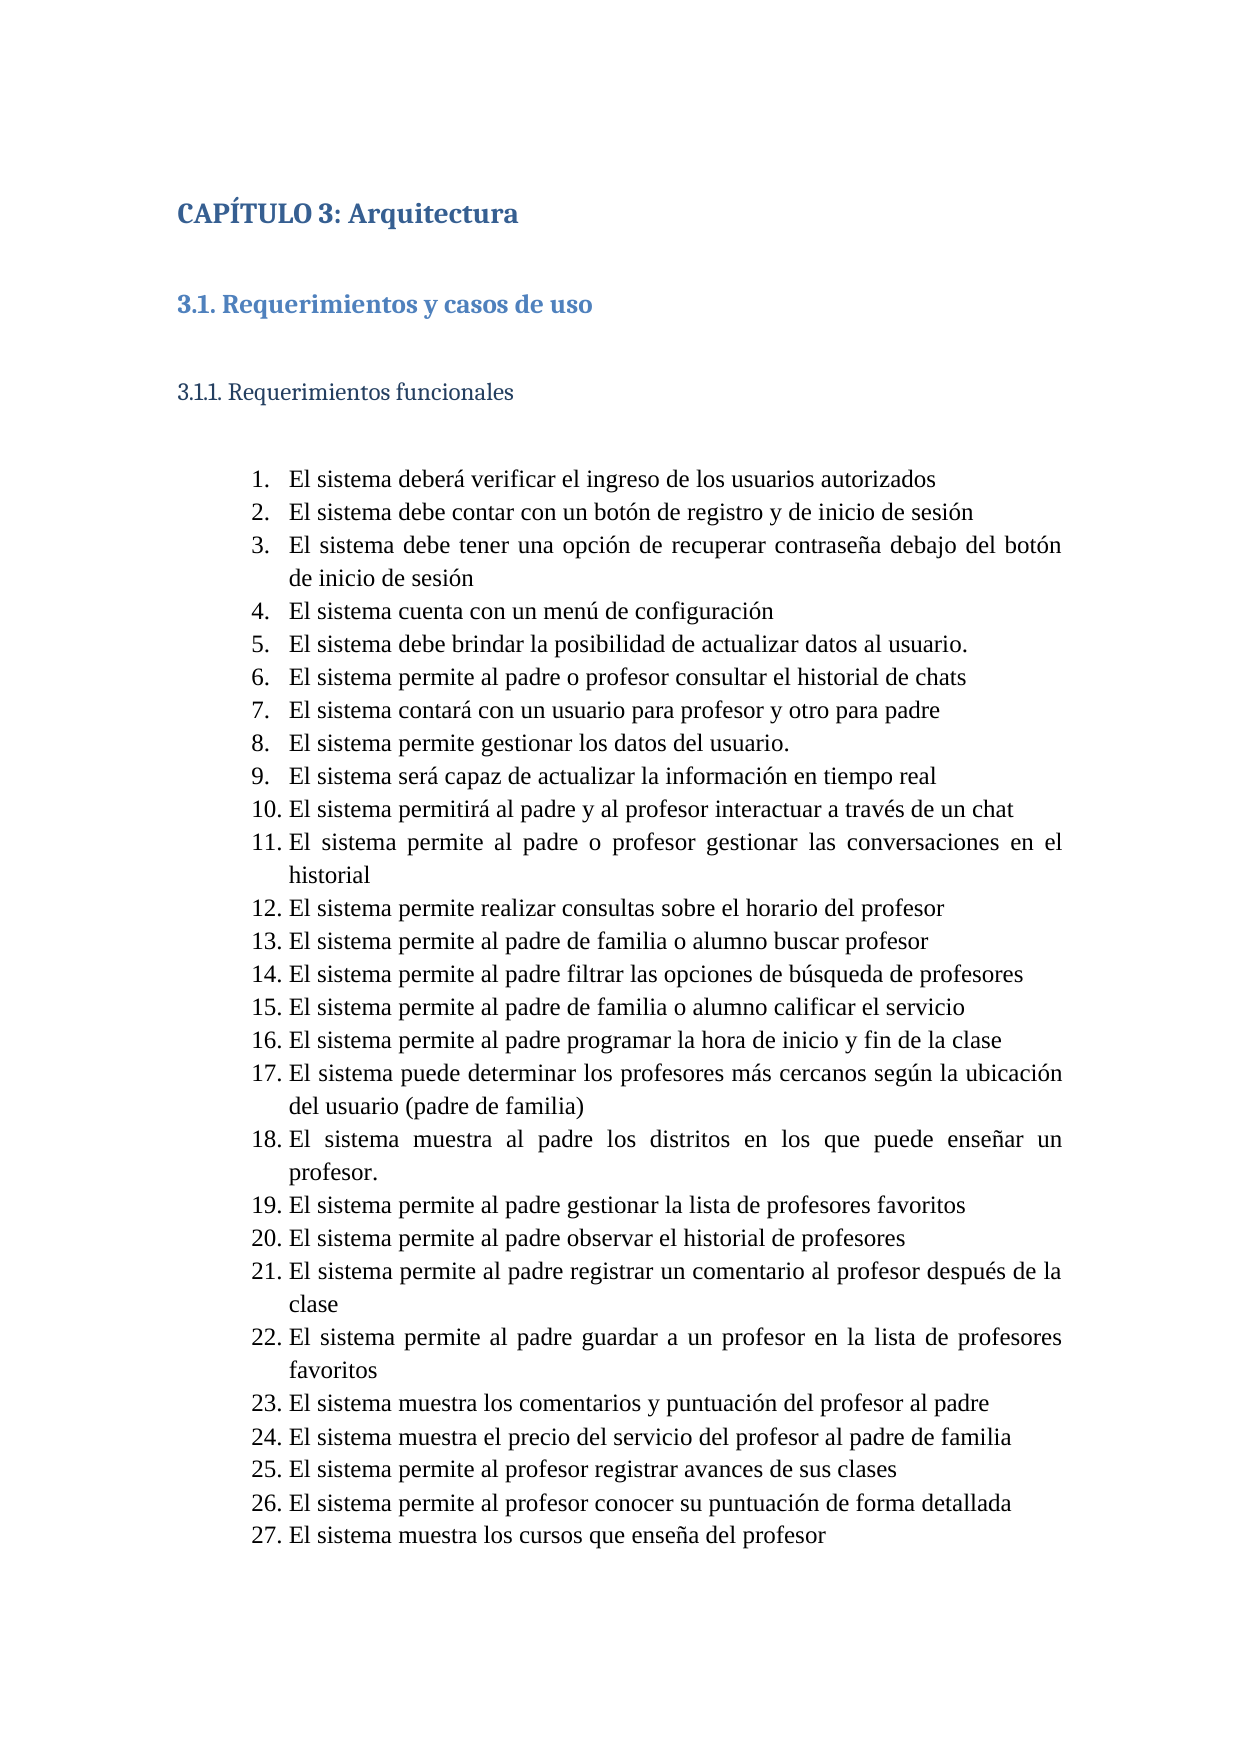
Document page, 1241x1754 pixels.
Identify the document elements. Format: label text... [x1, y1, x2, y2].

list El sistema permite gestionar los datos del usuario. [251, 728, 1063, 757]
list El sistema permite realizar consultas sobre el horario del profesor [251, 893, 1063, 922]
list El sistema permite al padre de familia o alumno calificar el servicio [251, 992, 1063, 1021]
list El sistema muestra al padre los distritos en los que puede enseñar un profesor. [251, 1124, 1063, 1186]
list El sistema contará con un usuario para profesor y otro para padre [251, 695, 1063, 724]
list El sistema muestra los cursos que enseña del profesor [251, 1521, 1063, 1549]
subtitle 3.1.1. Requerimientos funcionales [177, 378, 1063, 407]
list El sistema debe contar con un botón de registro y de inicio de sesión [251, 497, 1063, 526]
list El sistema muestra los comentarios y puntuación del profesor al padre [251, 1388, 1063, 1417]
list El sistema permite al padre observar el historial de profesores [251, 1223, 1063, 1252]
list El sistema muestra el precio del servicio del profesor al padre de familia [251, 1422, 1063, 1450]
subtitle CAPÍTULO 3: Arquitectura [177, 198, 1063, 231]
list El sistema será capaz de actualizar la información en tiempo real [251, 761, 1063, 790]
list El sistema debe tener una opción de recuperar contraseña debajo del botón de inicio de sesión [251, 530, 1063, 592]
list El sistema deberá verificar el ingreso de los usuarios autorizados [251, 464, 1063, 493]
subtitle 3.1. Requerimientos y casos de uso [177, 289, 1063, 320]
list El sistema permite al profesor registrar avances de sus clases [251, 1454, 1063, 1483]
list El sistema cuenta con un menú de configuración [251, 596, 1063, 625]
list El sistema permite al padre registrar un comentario al profesor después de la clase [251, 1256, 1063, 1318]
list El sistema permite al padre o profesor gestionar las conversaciones en el historial [251, 827, 1063, 889]
list El sistema permitirá al padre y al profesor interactuar a través de un chat [251, 794, 1063, 823]
list El sistema permite al padre filtrar las opciones de búsqueda de profesores [251, 959, 1063, 988]
list El sistema permite al padre o profesor consultar el historial de chats [251, 662, 1063, 691]
list El sistema permite al profesor conocer su puntuación de forma detallada [251, 1488, 1063, 1516]
list El sistema permite al padre guardar a un profesor en la lista de profesores favoritos [251, 1322, 1063, 1384]
list El sistema permite al padre de familia o alumno buscar profesor [251, 926, 1063, 955]
list El sistema permite al padre gestionar la lista de profesores favoritos [251, 1190, 1063, 1219]
list El sistema permite al padre programar la hora de inicio y fin de la clase [251, 1025, 1063, 1054]
list El sistema puede determinar los profesores más cercanos según la ubicación del usuario (padre de familia) [251, 1058, 1063, 1120]
list El sistema debe brindar la posibilidad de actualizar datos al usuario. [251, 629, 1063, 658]
